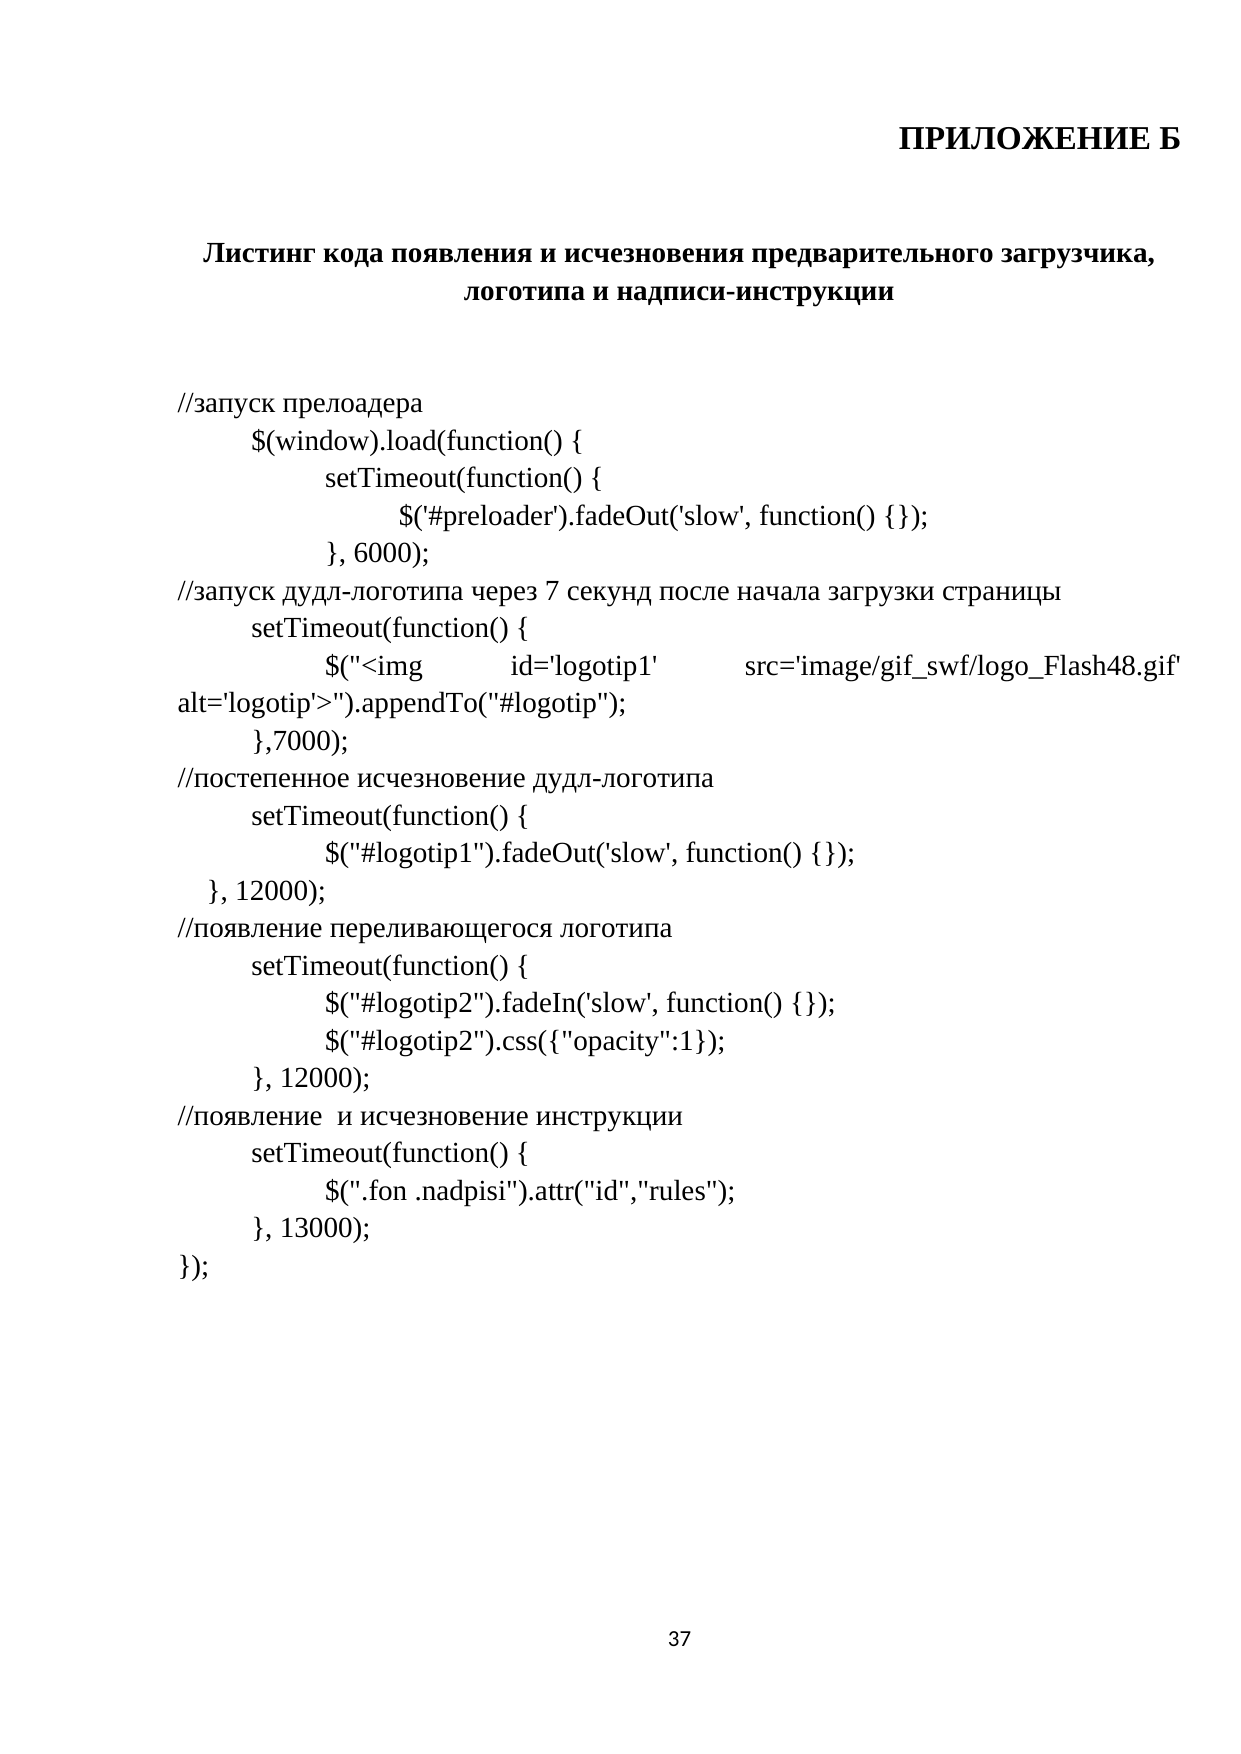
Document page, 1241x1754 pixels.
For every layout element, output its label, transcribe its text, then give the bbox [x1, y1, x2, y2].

text //постепенное исчезновение дудл-логотипа [177, 756, 1181, 794]
text setTimeout(function() { [177, 794, 1181, 831]
text }, 12000); [177, 1056, 1181, 1094]
text $("#logotip2").css({"opacity":1}); [177, 1019, 1181, 1056]
text $("#logotip2").fadeIn('slow', function() {}); [177, 981, 1181, 1019]
text },7000); [177, 719, 1181, 756]
text //появление переливающегося логотипа [177, 906, 1181, 944]
text setTimeout(function() { [177, 1131, 1181, 1169]
text ПРИЛОЖЕНИЕ Б [177, 118, 1181, 156]
text $('#preloader').fadeOut('slow', function() {}); [177, 494, 1181, 531]
text }, 6000); [177, 531, 1181, 569]
text //запуск дудл-логотипа через 7 секунд после начала загрузки страницы [177, 569, 1181, 606]
text setTimeout(function() { [177, 456, 1181, 494]
text setTimeout(function() { [177, 944, 1181, 981]
text $(window).load(function() { [177, 419, 1181, 456]
text }, 12000); [177, 869, 1181, 906]
text }, 13000); [177, 1206, 1181, 1244]
text setTimeout(function() { [177, 606, 1181, 644]
text $("<img id='logotip1' src='image/gif_swf/logo_Flash48.gif' alt='logotip'>").appendTo("#logotip"); [177, 644, 1181, 719]
text //запуск прелоадера [177, 381, 1181, 419]
text Листинг кода появления и исчезновения предварительного загрузчика, логотипа и надписи-инструкции [177, 231, 1181, 306]
text }); [177, 1244, 1181, 1281]
text //появление и исчезновение инструкции [177, 1094, 1181, 1131]
text $(".fon .nadpisi").attr("id","rules"); [177, 1169, 1181, 1206]
text $("#logotip1").fadeOut('slow', function() {}); [177, 831, 1181, 869]
